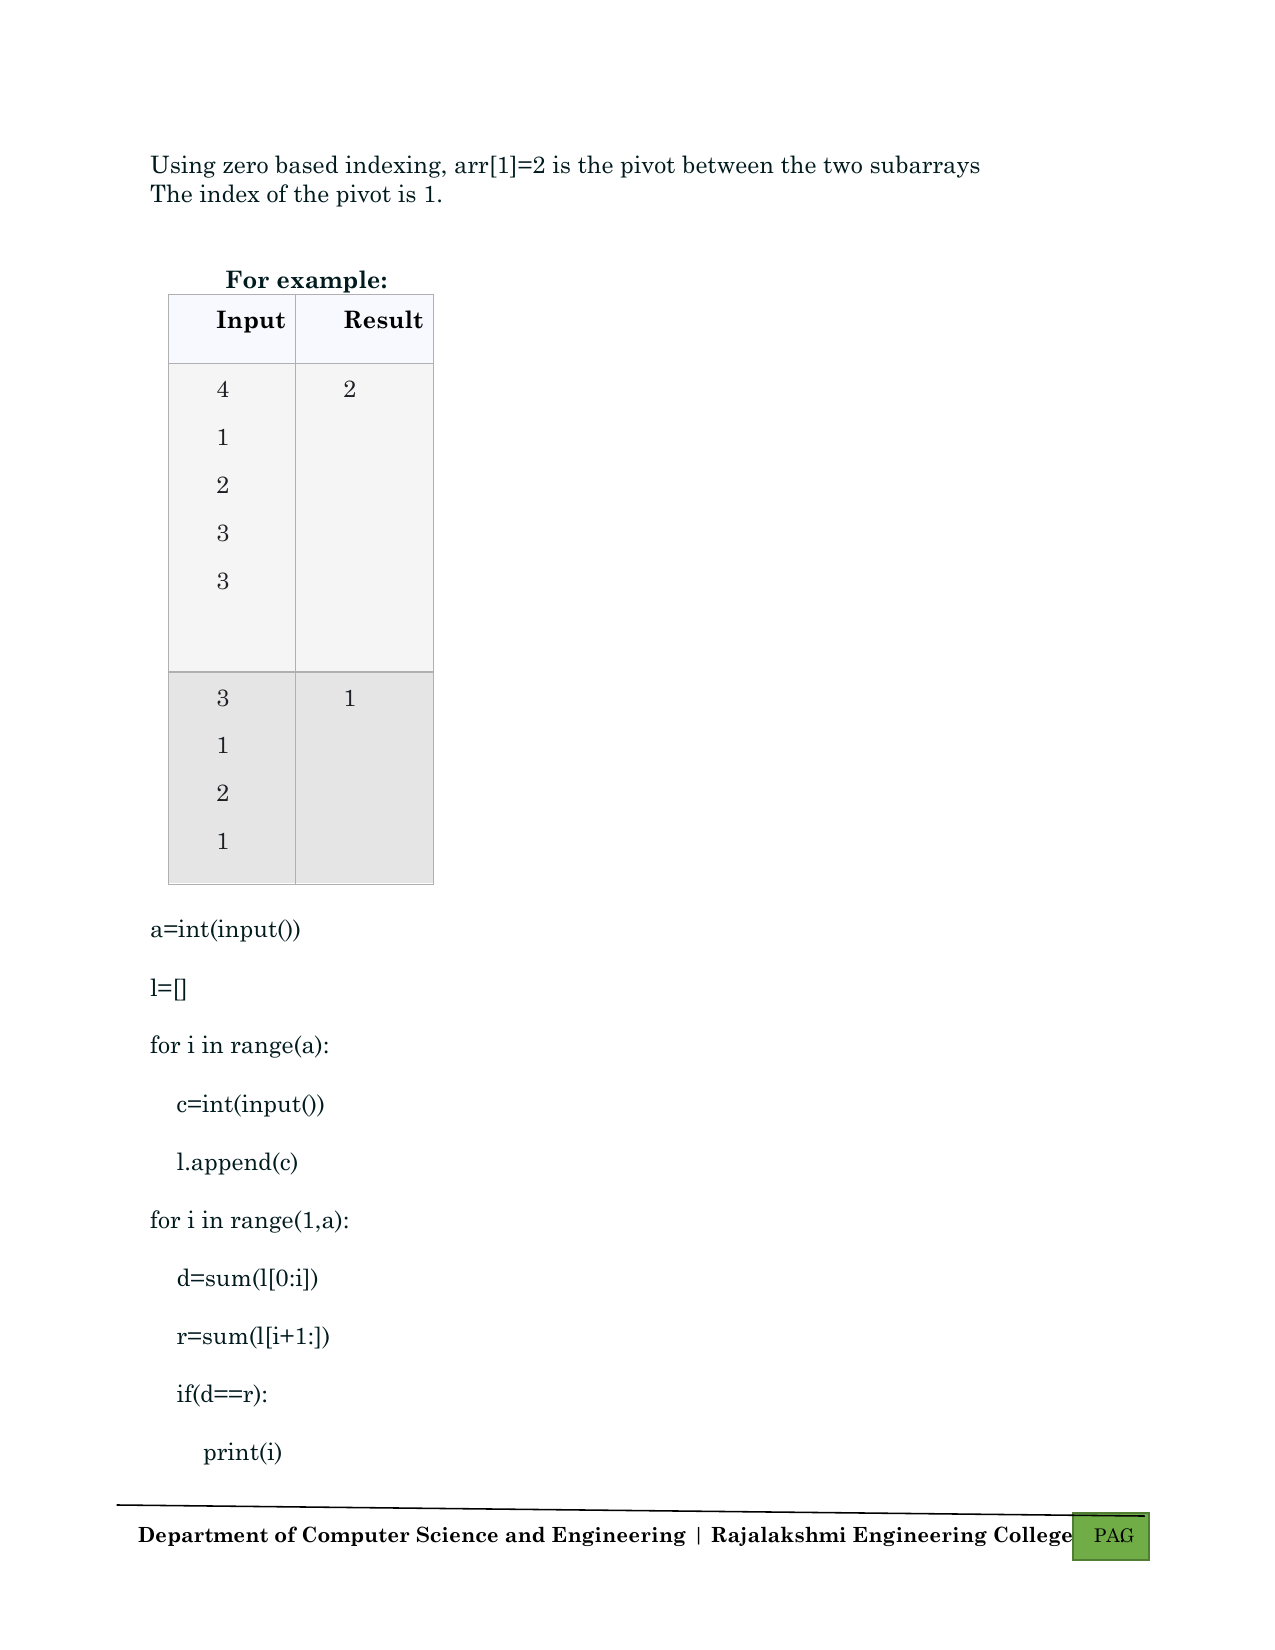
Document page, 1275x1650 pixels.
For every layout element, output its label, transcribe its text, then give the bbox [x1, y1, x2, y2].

text l=[] [150, 972, 1125, 1001]
text For example: [225, 264, 1125, 293]
text if(d==r): [150, 1378, 1125, 1407]
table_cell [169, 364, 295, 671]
text l.append(c) [150, 1146, 1125, 1175]
text The index of the pivot is 1. [150, 179, 1125, 208]
text print(i) [150, 1436, 1125, 1465]
text r=sum(l[i+1:]) [150, 1320, 1125, 1349]
text a=int(input()) [150, 914, 1125, 943]
text c=int(input()) [150, 1088, 1125, 1117]
text for i in range(1,a): [150, 1204, 1125, 1233]
text Using zero based indexing, arr[1]=2 is the pivot between the two subarrays [150, 150, 1125, 179]
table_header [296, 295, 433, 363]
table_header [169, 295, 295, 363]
text for i in range(a): [150, 1030, 1125, 1059]
text d=sum(l[0:i]) [150, 1262, 1125, 1291]
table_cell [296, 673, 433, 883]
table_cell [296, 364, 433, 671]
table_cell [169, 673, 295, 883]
